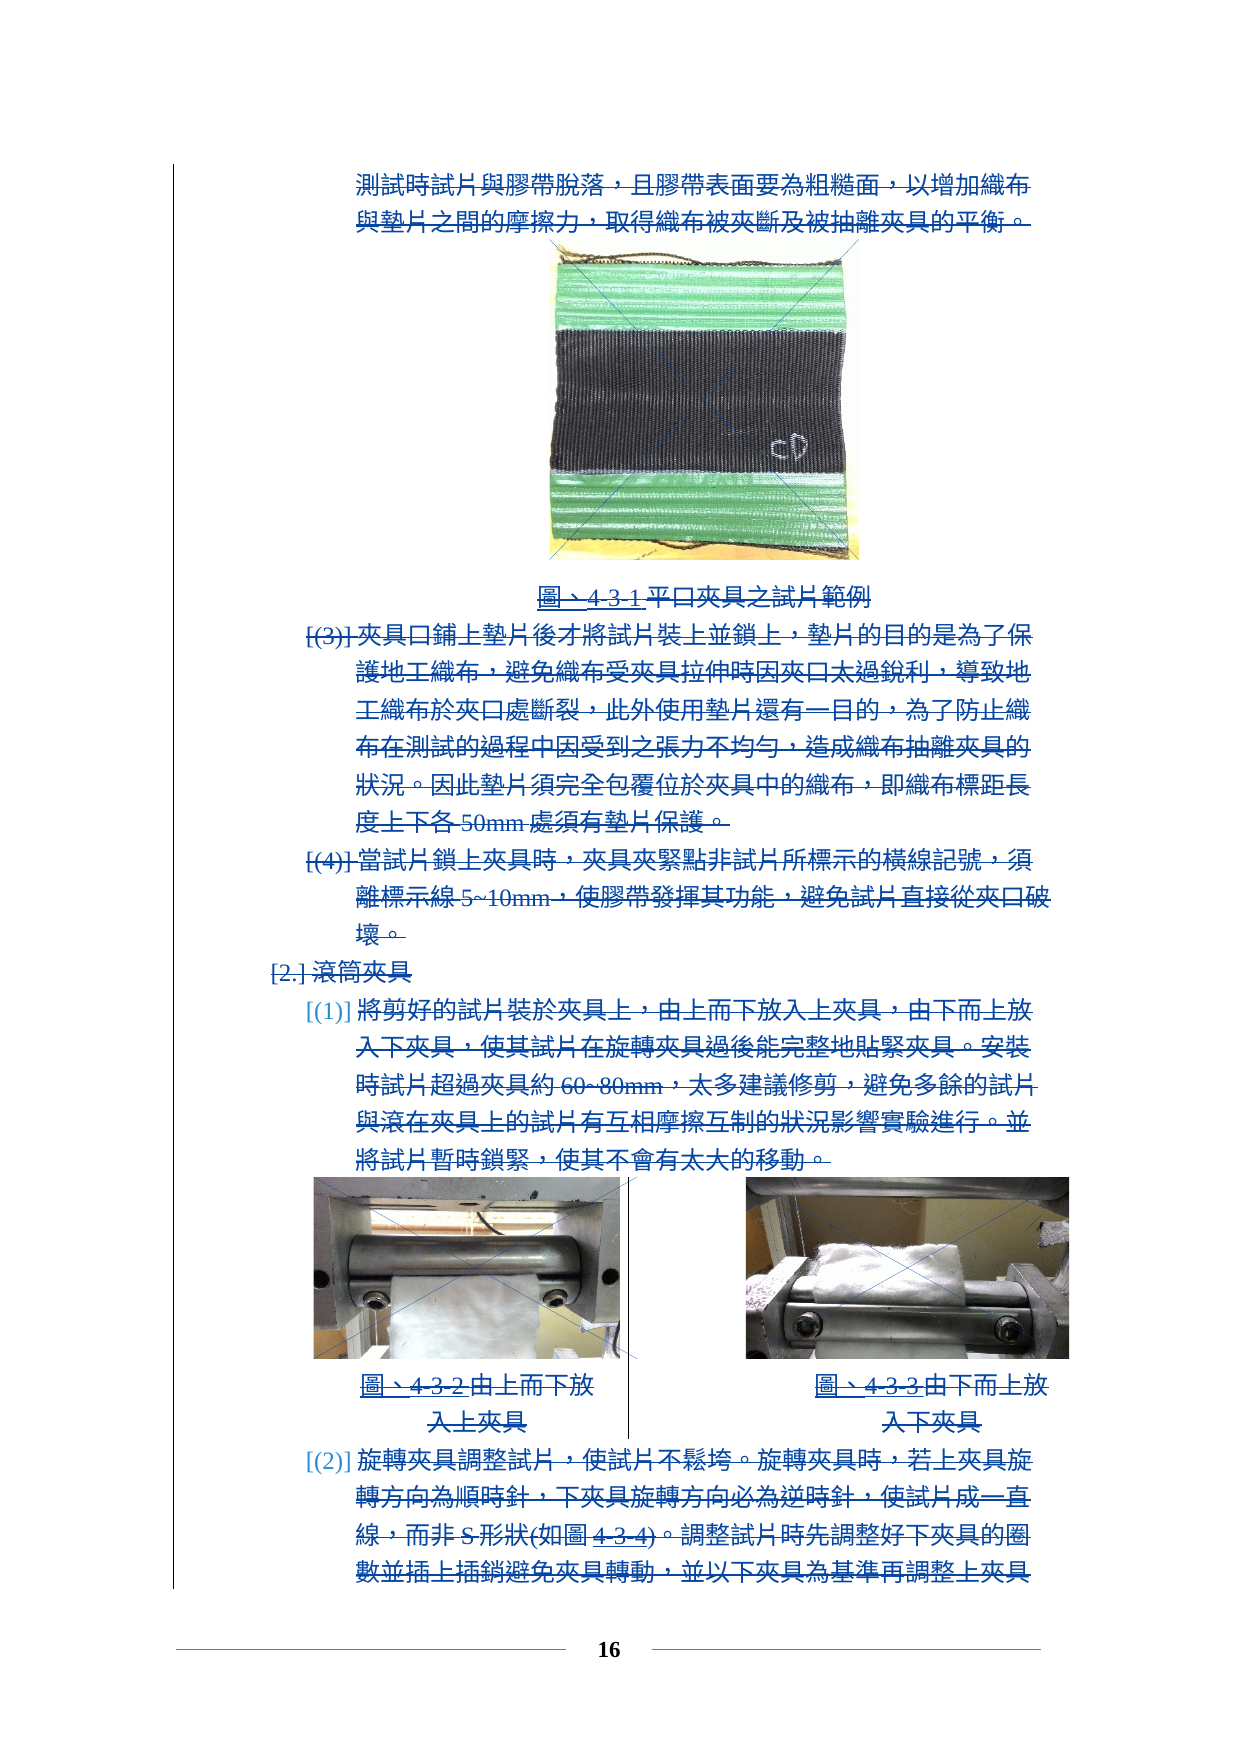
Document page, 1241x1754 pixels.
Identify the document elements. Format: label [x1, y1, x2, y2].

picture [549, 241, 703, 558]
picture [748, 1269, 1067, 1359]
picture [551, 401, 858, 560]
picture [478, 1188, 620, 1348]
picture [316, 1177, 620, 1267]
picture [745, 1178, 905, 1358]
picture [316, 1269, 620, 1359]
picture [748, 1177, 1067, 1267]
picture [551, 239, 858, 398]
picture [313, 1178, 473, 1358]
picture [910, 1178, 1070, 1358]
picture [705, 241, 859, 558]
